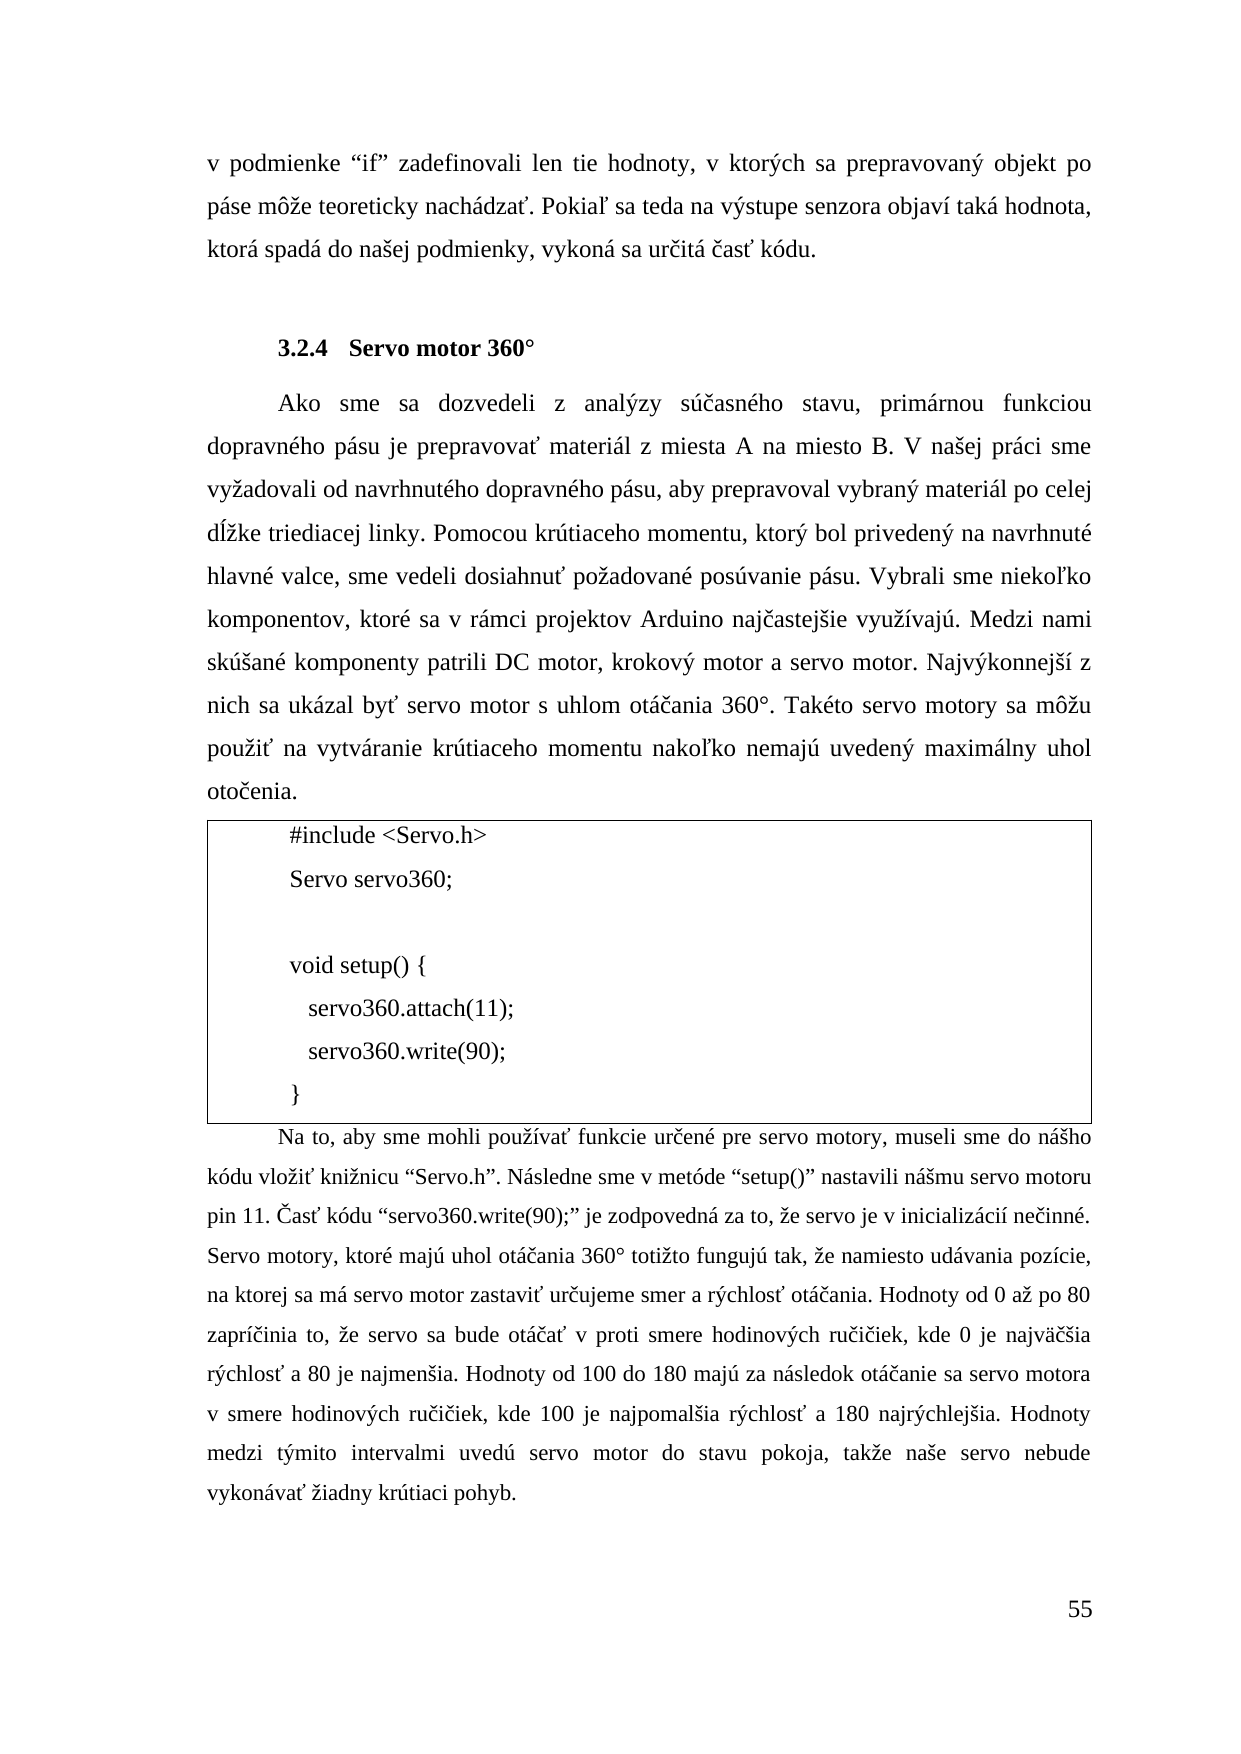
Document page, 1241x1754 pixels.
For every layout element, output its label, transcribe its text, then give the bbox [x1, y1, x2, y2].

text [207, 148, 1092, 263]
subtitle 3.2.4 Servo motor 360° [207, 333, 1092, 361]
table_header #include <Servo.h> Servo servo360; void setup() { servo360.attach(11); servo360.write(90); } [208, 821, 1091, 1122]
text Ako sme sa dozvedeli z analýzy súčasného stavu, primárnou funkciou dopravného pásu je prepravovať materiál z miesta A na miesto B. V našej práci sme vyžadovali od navrhnutého dopravného pásu, aby prepravoval vybraný materiál po celej dĺžke triediacej linky. Pomocou krútiaceho momentu, ktorý bol privedený na navrhnuté hlavné valce, sme vedeli dosiahnuť požadované posúvanie pásu. Vybrali sme niekoľko komponentov, ktoré sa v rámci projektov Arduino najčastejšie využívajú. Medzi nami skúšané komponenty patrili DC motor, krokový motor a servo motor. Najvýkonnejší z nich sa ukázal byť servo motor s uhlom otáčania 360°. Takéto servo motory sa môžu použiť na vytváranie krútiaceho momentu nakoľko nemajú uvedený maximálny uhol otočenia. [207, 388, 1092, 805]
text Na to, aby sme mohli používať funkcie určené pre servo motory, museli sme do nášho kódu vložiť knižnicu “Servo.h”. Následne sme v metóde “setup()” nastavili nášmu servo motoru pin 11. Časť kódu “servo360.write(90);” je zodpovedná za to, že servo je v inicializácií nečinné. Servo motory, ktoré majú uhol otáčania 360° totižto fungujú tak, že namiesto udávania pozície, na ktorej sa má servo motor zastaviť určujeme smer a rýchlosť otáčania. Hodnoty od 0 až po 80 zapríčinia to, že servo sa bude otáčať v proti smere hodinových ručičiek, kde 0 je najväčšia rýchlosť a 80 je najmenšia. Hodnoty od 100 do 180 majú za následok otáčanie sa servo motora v smere hodinových ručičiek, kde 100 je najpomalšia rýchlosť a 180 najrýchlejšia. Hodnoty medzi týmito intervalmi uvedú servo motor do stavu pokoja, takže naše servo nebude vykonávať žiadny krútiaci pohyb. [207, 1124, 1092, 1505]
